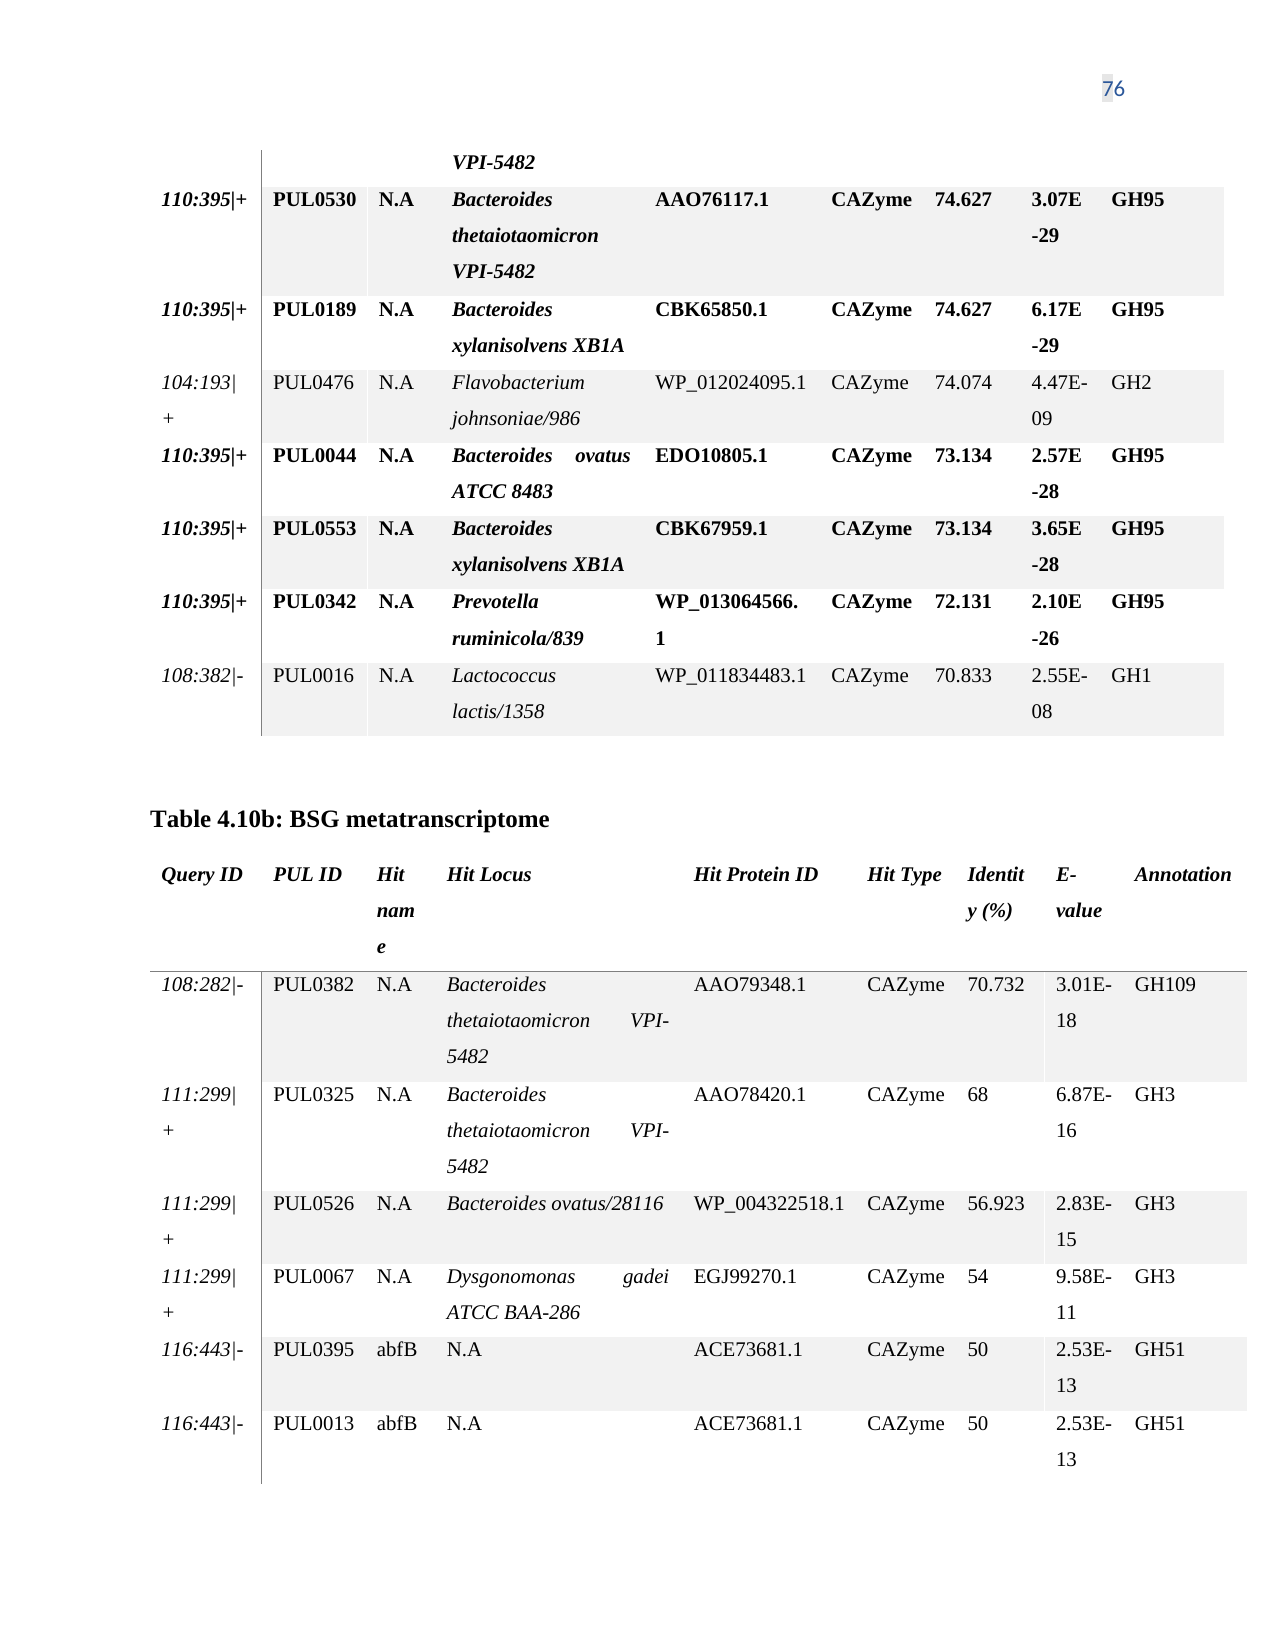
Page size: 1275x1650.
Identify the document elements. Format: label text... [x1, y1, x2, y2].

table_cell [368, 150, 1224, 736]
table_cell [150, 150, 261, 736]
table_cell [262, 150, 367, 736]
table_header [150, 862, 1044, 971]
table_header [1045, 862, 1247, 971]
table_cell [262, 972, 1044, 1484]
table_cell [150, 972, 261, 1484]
text Table 4.10b: BSG metatranscriptome [150, 804, 1125, 833]
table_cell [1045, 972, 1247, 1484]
